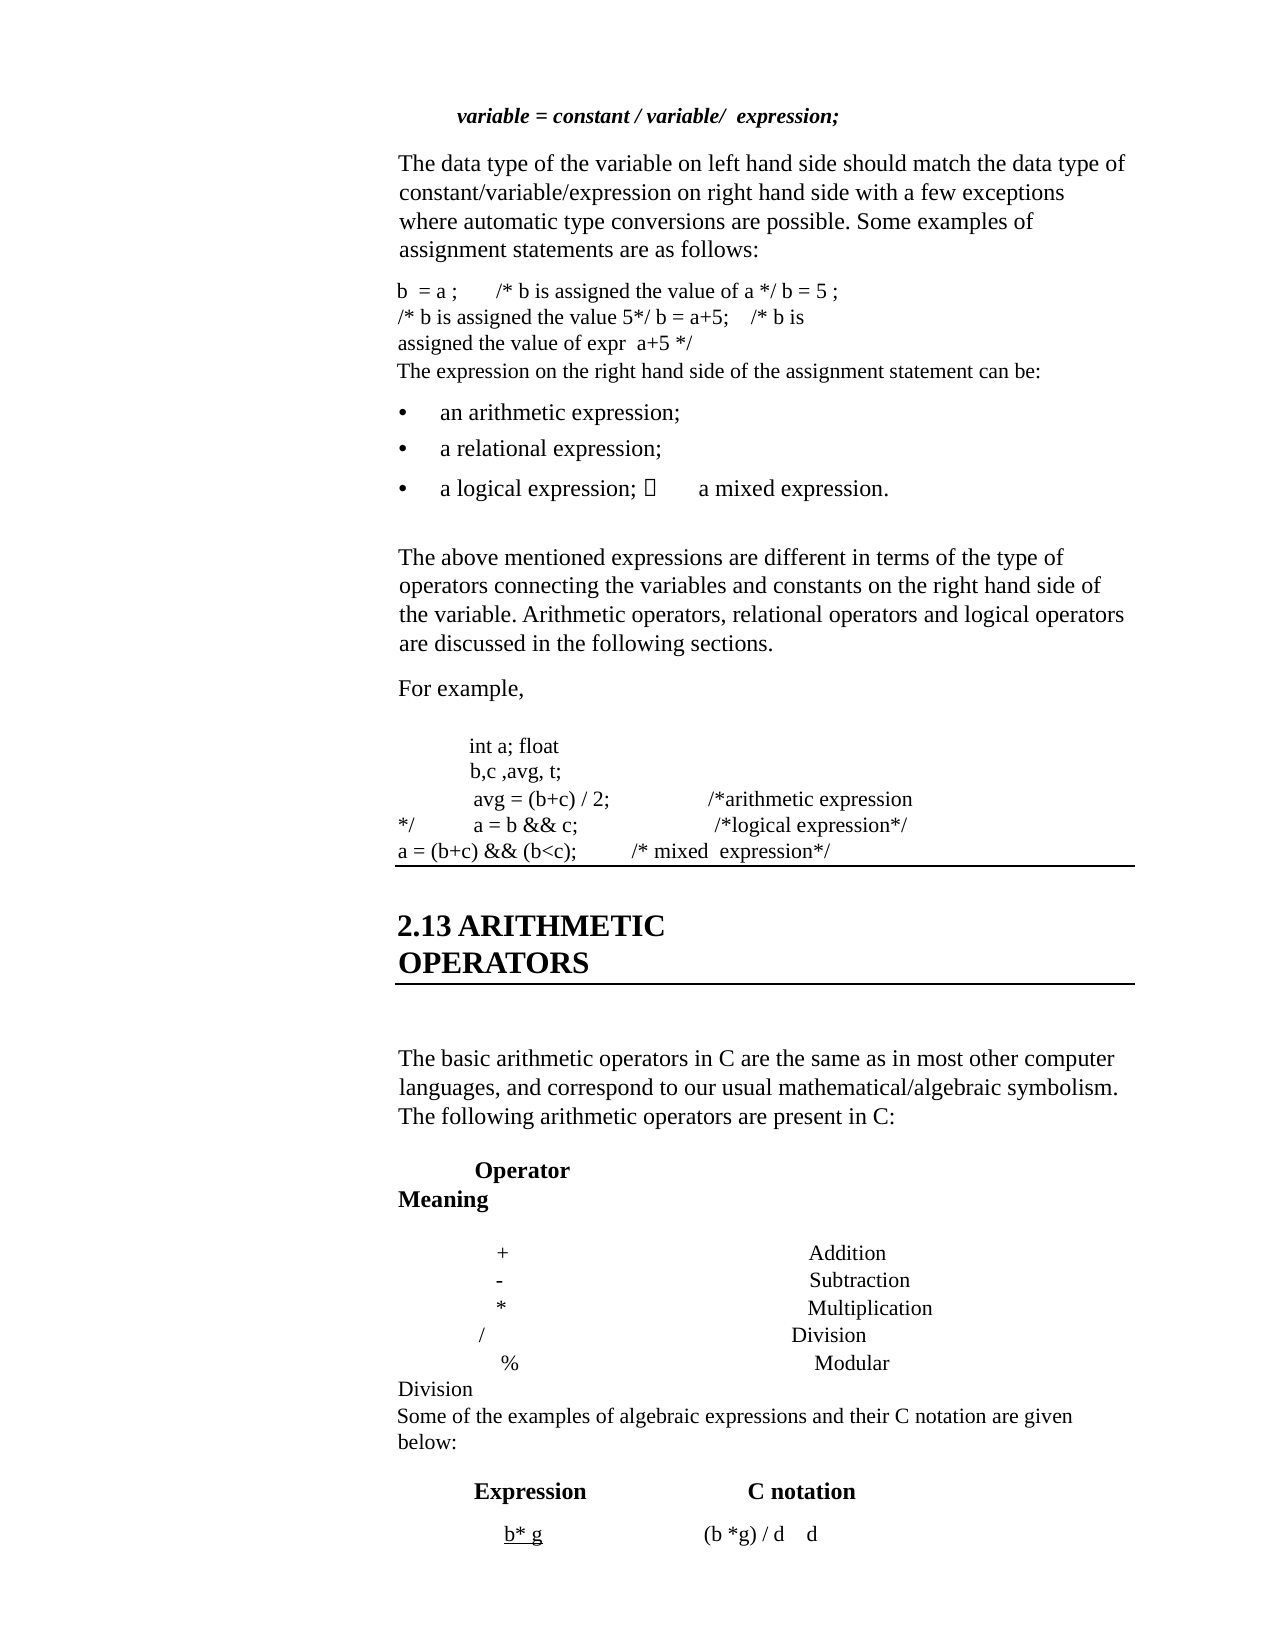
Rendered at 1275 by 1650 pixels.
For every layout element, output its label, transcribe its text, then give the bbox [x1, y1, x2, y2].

text % Modular Division [397, 1350, 962, 1401]
text b* g (b *g) / d d [504, 1521, 850, 1546]
text The basic arithmetic operators in C are the same as in most other computer languages, and correspond to our usual mathematical/algebraic symbolism. [398, 1044, 1127, 1100]
text The data type of the variable on left hand side should match the data type of constant/variable/expression on right hand side with a few exceptions where automatic type conversions are possible. Some examples of assignment statements are as follows: [398, 149, 1127, 263]
subtitle Expression C notation [398, 1477, 856, 1504]
text avg = (b+c) / 2; /*arithmetic expression */ a = b && c; /*logical expression*/ a = (b+c) && (b<c); /* mixed expression*/ [397, 786, 922, 863]
text b = a ; /* b is assigned the value of a */ b = 5 ; /* b is assigned the value 5*/ b = a+5; /* b is assigned the value of expr a+5 */ [397, 278, 845, 355]
text int a; float b,c ,avg, t; [469, 733, 602, 784]
text variable = constant / variable/ expression; [397, 103, 1132, 128]
text * Multiplication [397, 1295, 1132, 1320]
list a relational expression; [398, 434, 1127, 462]
text - Subtraction [397, 1267, 1132, 1292]
subtitle 2.13 ARITHMETIC OPERATORS [397, 907, 856, 980]
list an arithmetic expression; [398, 397, 1127, 425]
text For example, [398, 674, 1127, 701]
text The following arithmetic operators are present in C: [398, 1102, 1127, 1129]
text Some of the examples of algebraic expressions and their C notation are given below: [397, 1403, 1131, 1454]
subtitle Operator Meaning [397, 1156, 856, 1212]
list a logical expression;  a mixed expression. [398, 471, 1127, 503]
text + Addition [397, 1240, 1132, 1265]
text The expression on the right hand side of the assignment statement can be: [397, 358, 1131, 383]
text / Division [397, 1322, 1132, 1347]
text The above mentioned expressions are different in terms of the type of operators connecting the variables and constants on the right hand side of the variable. Arithmetic operators, relational operators and logical operators are discussed in the following sections. [398, 543, 1127, 656]
